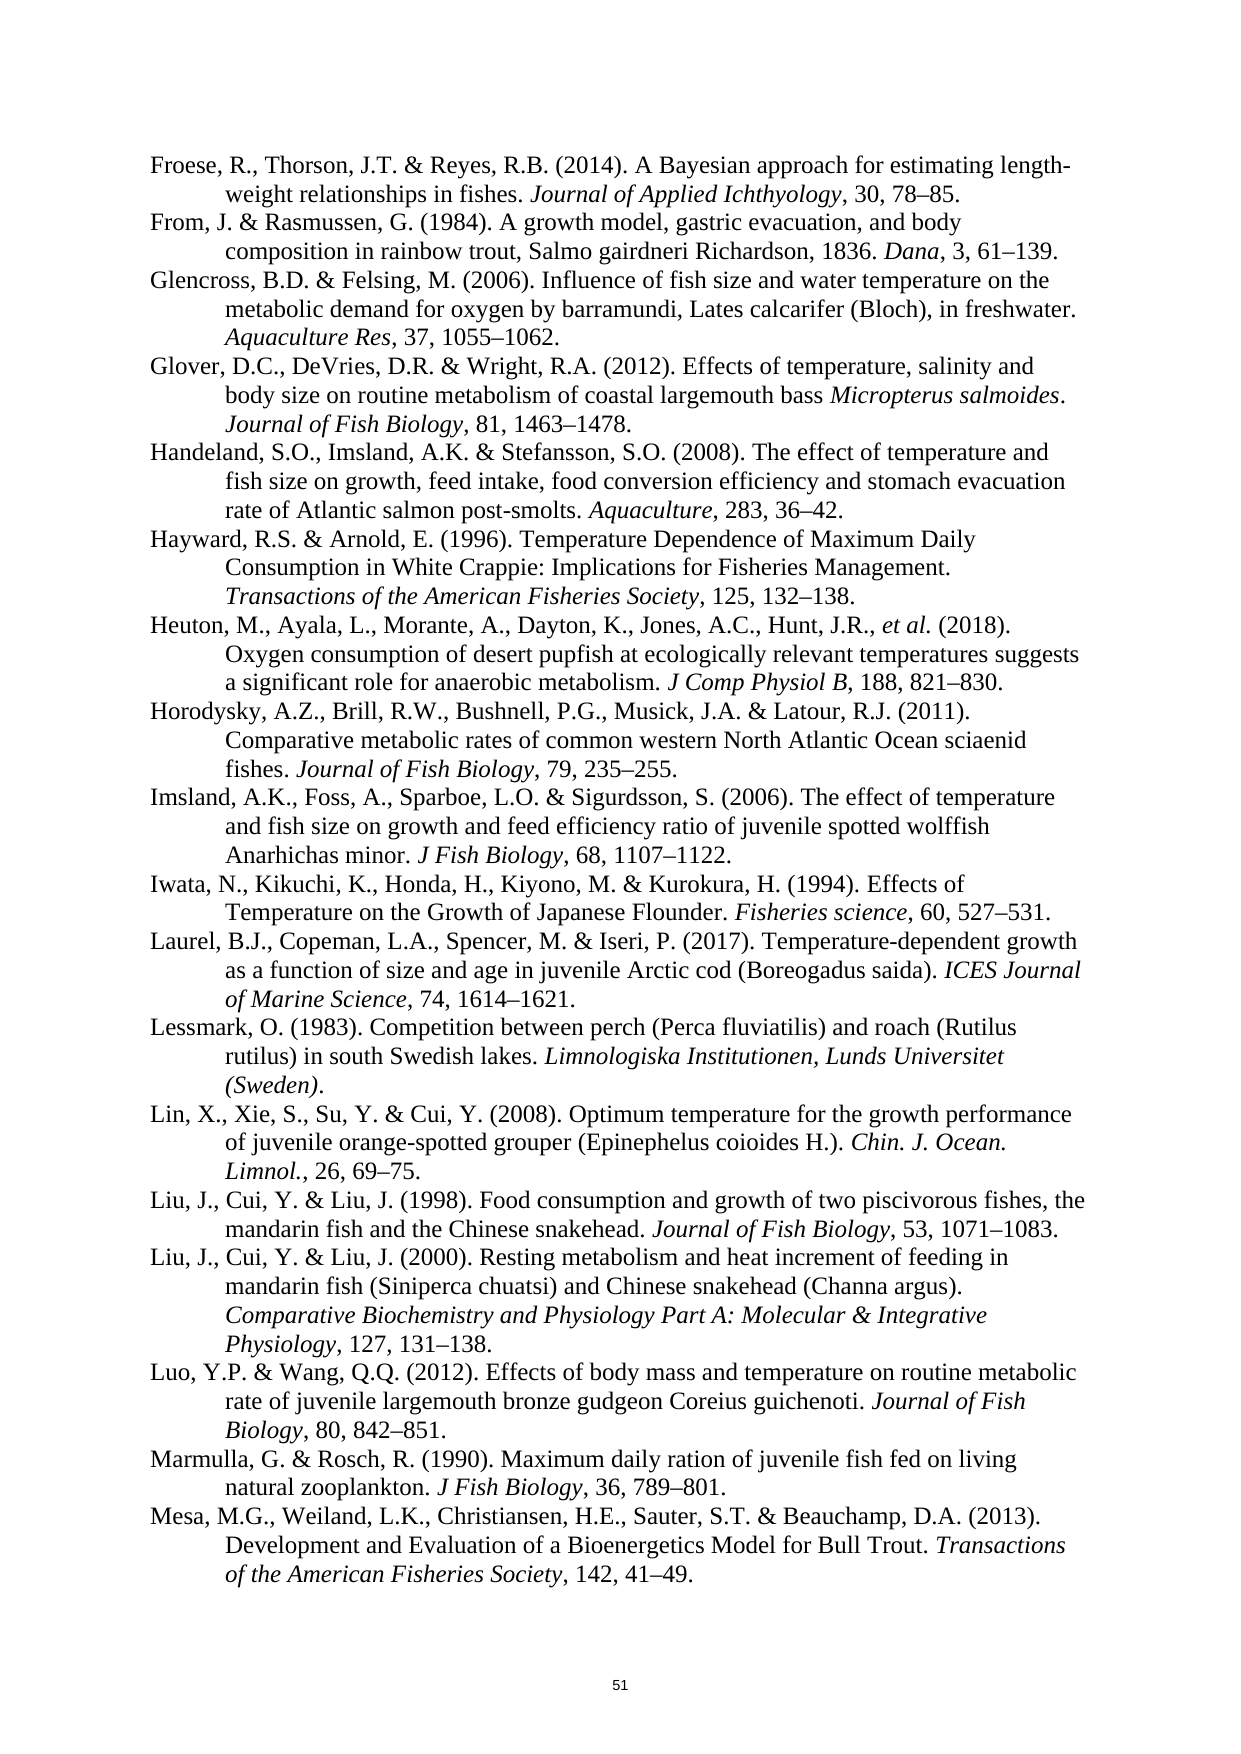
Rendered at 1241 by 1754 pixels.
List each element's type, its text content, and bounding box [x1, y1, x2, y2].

text Glover, D.C., DeVries, D.R. & Wright, R.A. (2012). Effects of temperature, salinity and body size on routine metabolism of coastal largemouth bass Micropterus salmoides. Journal of Fish Biology, 81, 1463–1478. [150, 351, 1090, 437]
text Marmulla, G. & Rosch, R. (1990). Maximum daily ration of juvenile fish fed on living natural zooplankton. J Fish Biology, 36, 789–801. [150, 1444, 1090, 1501]
text Lessmark, O. (1983). Competition between perch (Perca fluviatilis) and roach (Rutilus rutilus) in south Swedish lakes. Limnologiska Institutionen, Lunds Universitet (Sweden). [150, 1012, 1090, 1099]
text Laurel, B.J., Copeman, L.A., Spencer, M. & Iseri, P. (2017). Temperature-dependent growth as a function of size and age in juvenile Arctic cod (Boreogadus saida). ICES Journal of Marine Science, 74, 1614–1621. [150, 926, 1090, 1012]
text Imsland, A.K., Foss, A., Sparboe, L.O. & Sigurdsson, S. (2006). The effect of temperature and fish size on growth and feed efficiency ratio of juvenile spotted wolffish Anarhichas minor. J Fish Biology, 68, 1107–1122. [150, 782, 1090, 869]
text Mesa, M.G., Weiland, L.K., Christiansen, H.E., Sauter, S.T. & Beauchamp, D.A. (2013). Development and Evaluation of a Bioenergetics Model for Bull Trout. Transactions of the American Fisheries Society, 142, 41–49. [150, 1501, 1090, 1587]
text Liu, J., Cui, Y. & Liu, J. (2000). Resting metabolism and heat increment of feeding in mandarin fish (Siniperca chuatsi) and Chinese snakehead (Channa argus). Comparative Biochemistry and Physiology Part A: Molecular & Integrative Physiology, 127, 131–138. [150, 1242, 1090, 1357]
text Froese, R., Thorson, J.T. & Reyes, R.B. (2014). A Bayesian approach for estimating length‐weight relationships in fishes. Journal of Applied Ichthyology, 30, 78–85. [150, 150, 1090, 207]
text Heuton, M., Ayala, L., Morante, A., Dayton, K., Jones, A.C., Hunt, J.R., et al. (2018). Oxygen consumption of desert pupfish at ecologically relevant temperatures suggests a significant role for anaerobic metabolism. J Comp Physiol B, 188, 821–830. [150, 610, 1090, 696]
text Lin, X., Xie, S., Su, Y. & Cui, Y. (2008). Optimum temperature for the growth performance of juvenile orange-spotted grouper (Epinephelus coioides H.). Chin. J. Ocean. Limnol., 26, 69–75. [150, 1099, 1090, 1185]
text From, J. & Rasmussen, G. (1984). A growth model, gastric evacuation, and body composition in rainbow trout, Salmo gairdneri Richardson, 1836. Dana, 3, 61–139. [150, 207, 1090, 265]
text Handeland, S.O., Imsland, A.K. & Stefansson, S.O. (2008). The effect of temperature and fish size on growth, feed intake, food conversion efficiency and stomach evacuation rate of Atlantic salmon post-smolts. Aquaculture, 283, 36–42. [150, 437, 1090, 524]
text Luo, Y.P. & Wang, Q.Q. (2012). Effects of body mass and temperature on routine metabolic rate of juvenile largemouth bronze gudgeon Coreius guichenoti. Journal of Fish Biology, 80, 842–851. [150, 1357, 1090, 1444]
text Liu, J., Cui, Y. & Liu, J. (1998). Food consumption and growth of two piscivorous fishes, the mandarin fish and the Chinese snakehead. Journal of Fish Biology, 53, 1071–1083. [150, 1185, 1090, 1242]
text Glencross, B.D. & Felsing, M. (2006). Influence of fish size and water temperature on the metabolic demand for oxygen by barramundi, Lates calcarifer (Bloch), in freshwater. Aquaculture Res, 37, 1055–1062. [150, 265, 1090, 351]
text Iwata, N., Kikuchi, K., Honda, H., Kiyono, M. & Kurokura, H. (1994). Effects of Temperature on the Growth of Japanese Flounder. Fisheries science, 60, 527–531. [150, 869, 1090, 926]
text Horodysky, A.Z., Brill, R.W., Bushnell, P.G., Musick, J.A. & Latour, R.J. (2011). Comparative metabolic rates of common western North Atlantic Ocean sciaenid fishes. Journal of Fish Biology, 79, 235–255. [150, 696, 1090, 782]
text Hayward, R.S. & Arnold, E. (1996). Temperature Dependence of Maximum Daily Consumption in White Crappie: Implications for Fisheries Management. Transactions of the American Fisheries Society, 125, 132–138. [150, 524, 1090, 610]
